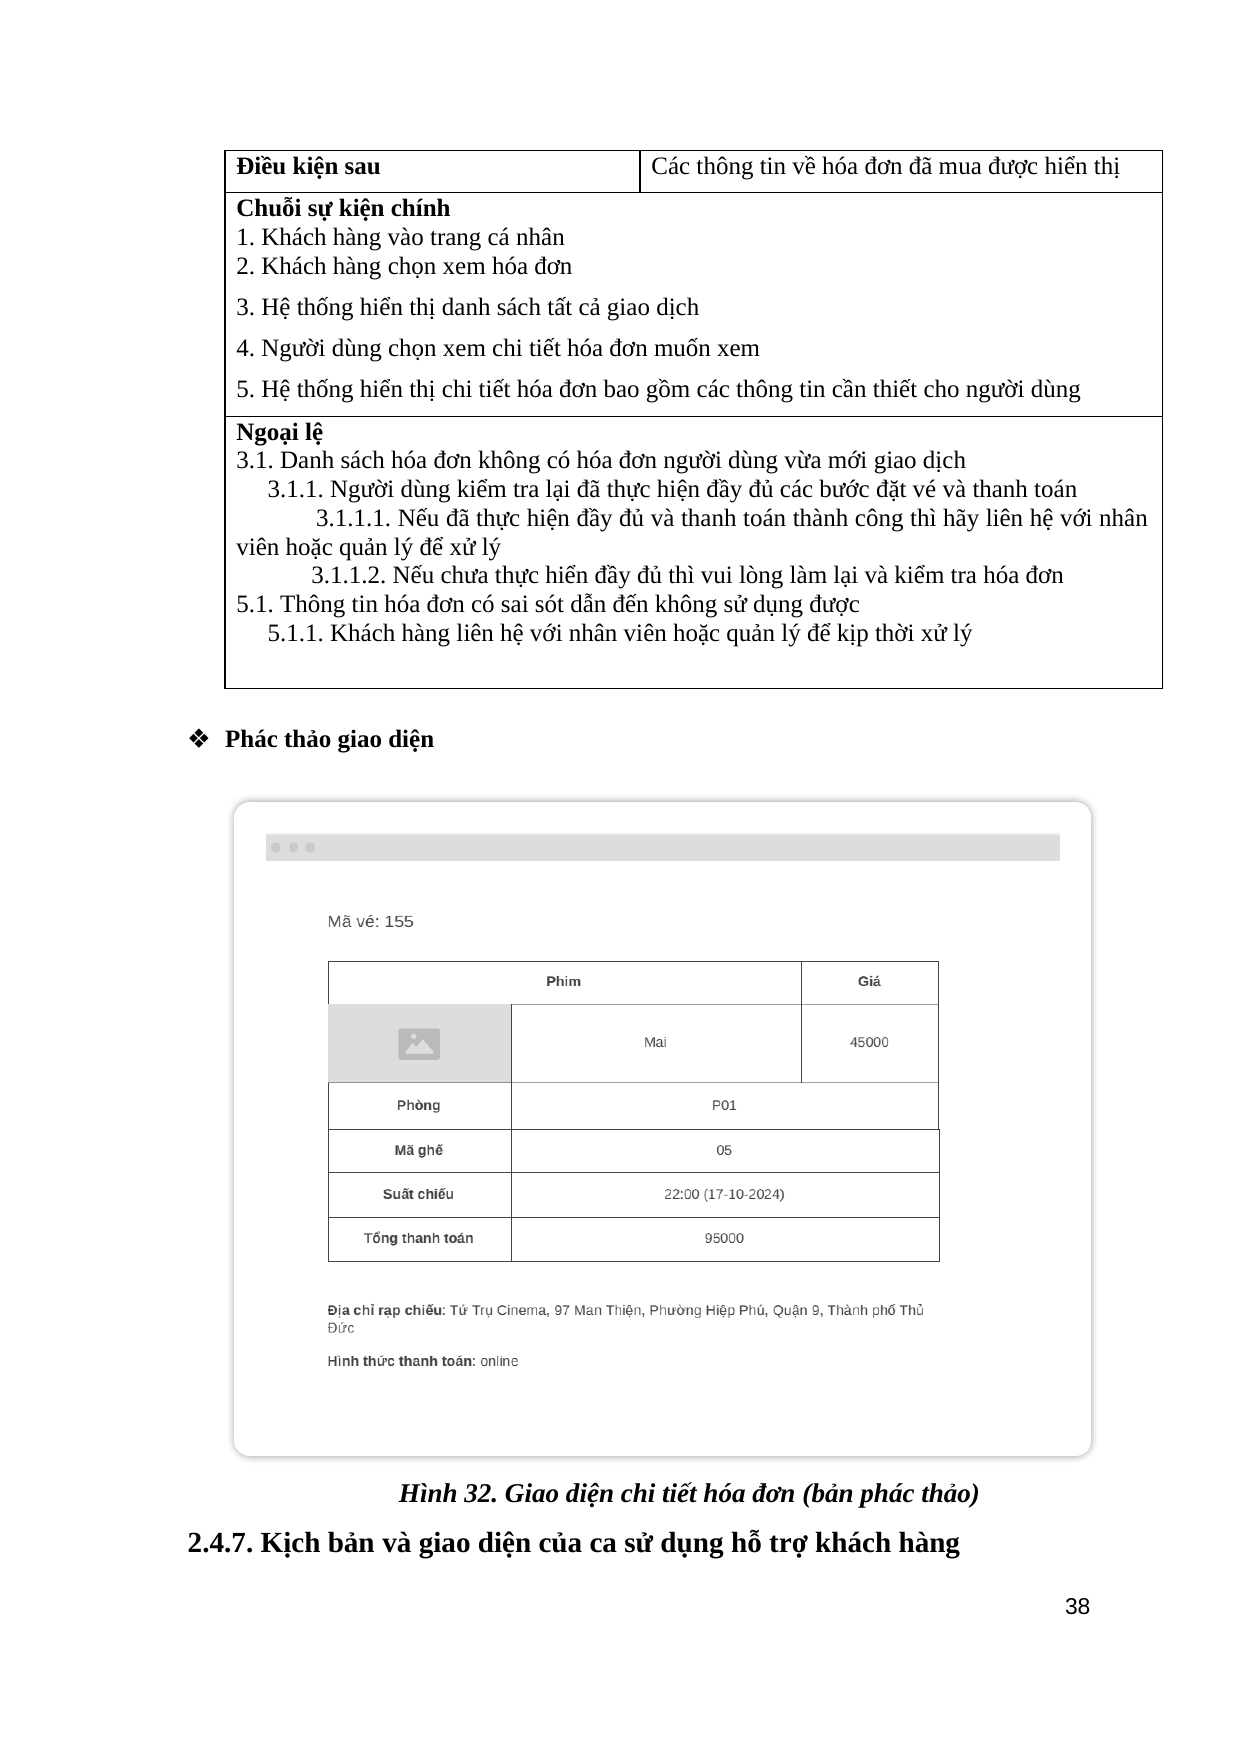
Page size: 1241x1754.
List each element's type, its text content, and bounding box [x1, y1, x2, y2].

table_cell Ngoại lệ 3.1. Danh sách hóa đơn không có hóa đơn người dùng vừa mới giao dịch 3.1.1. Người dùng kiểm tra lại đã thực hiện đầy đủ các bước đặt vé và thanh toán 3.1.1.1. Nếu đã thực hiện đầy đủ và thanh toán thành công thì hãy liên hệ với nhân viên hoặc quản lý để xử lý 3.1.1.2. Nếu chưa thực hiển đầy đủ thì vui lòng làm lại và kiểm tra hóa đơn 5.1. Thông tin hóa đơn có sai sót dẫn đến không sử dụng được 5.1.1. Khách hàng liên hệ với nhân viên hoặc quản lý để kịp thời xử lý [226, 417, 1162, 688]
table_cell Chuỗi sự kiện chính 1. Khách hàng vào trang cá nhân 2. Khách hàng chọn xem hóa đơn 3. Hệ thống hiển thị danh sách tất cả giao dịch 4. Người dùng chọn xem chi tiết hóa đơn muốn xem 5. Hệ thống hiển thị chi tiết hóa đơn bao gồm các thông tin cần thiết cho người dùng [226, 193, 1162, 416]
picture [266, 833, 1060, 1425]
table_cell Các thông tin về hóa đơn đã mua được hiển thị [641, 151, 1162, 192]
list Phác thảo giao diện [187, 724, 1090, 752]
text Hình 32. Giao diện chi tiết hóa đơn (bản phác thảo) [291, 1477, 1090, 1508]
table_cell Điều kiện sau [226, 151, 639, 192]
text 2.4.7. Kịch bản và giao diện của ca sử dụng hỗ trợ khách hàng [150, 1525, 1090, 1558]
